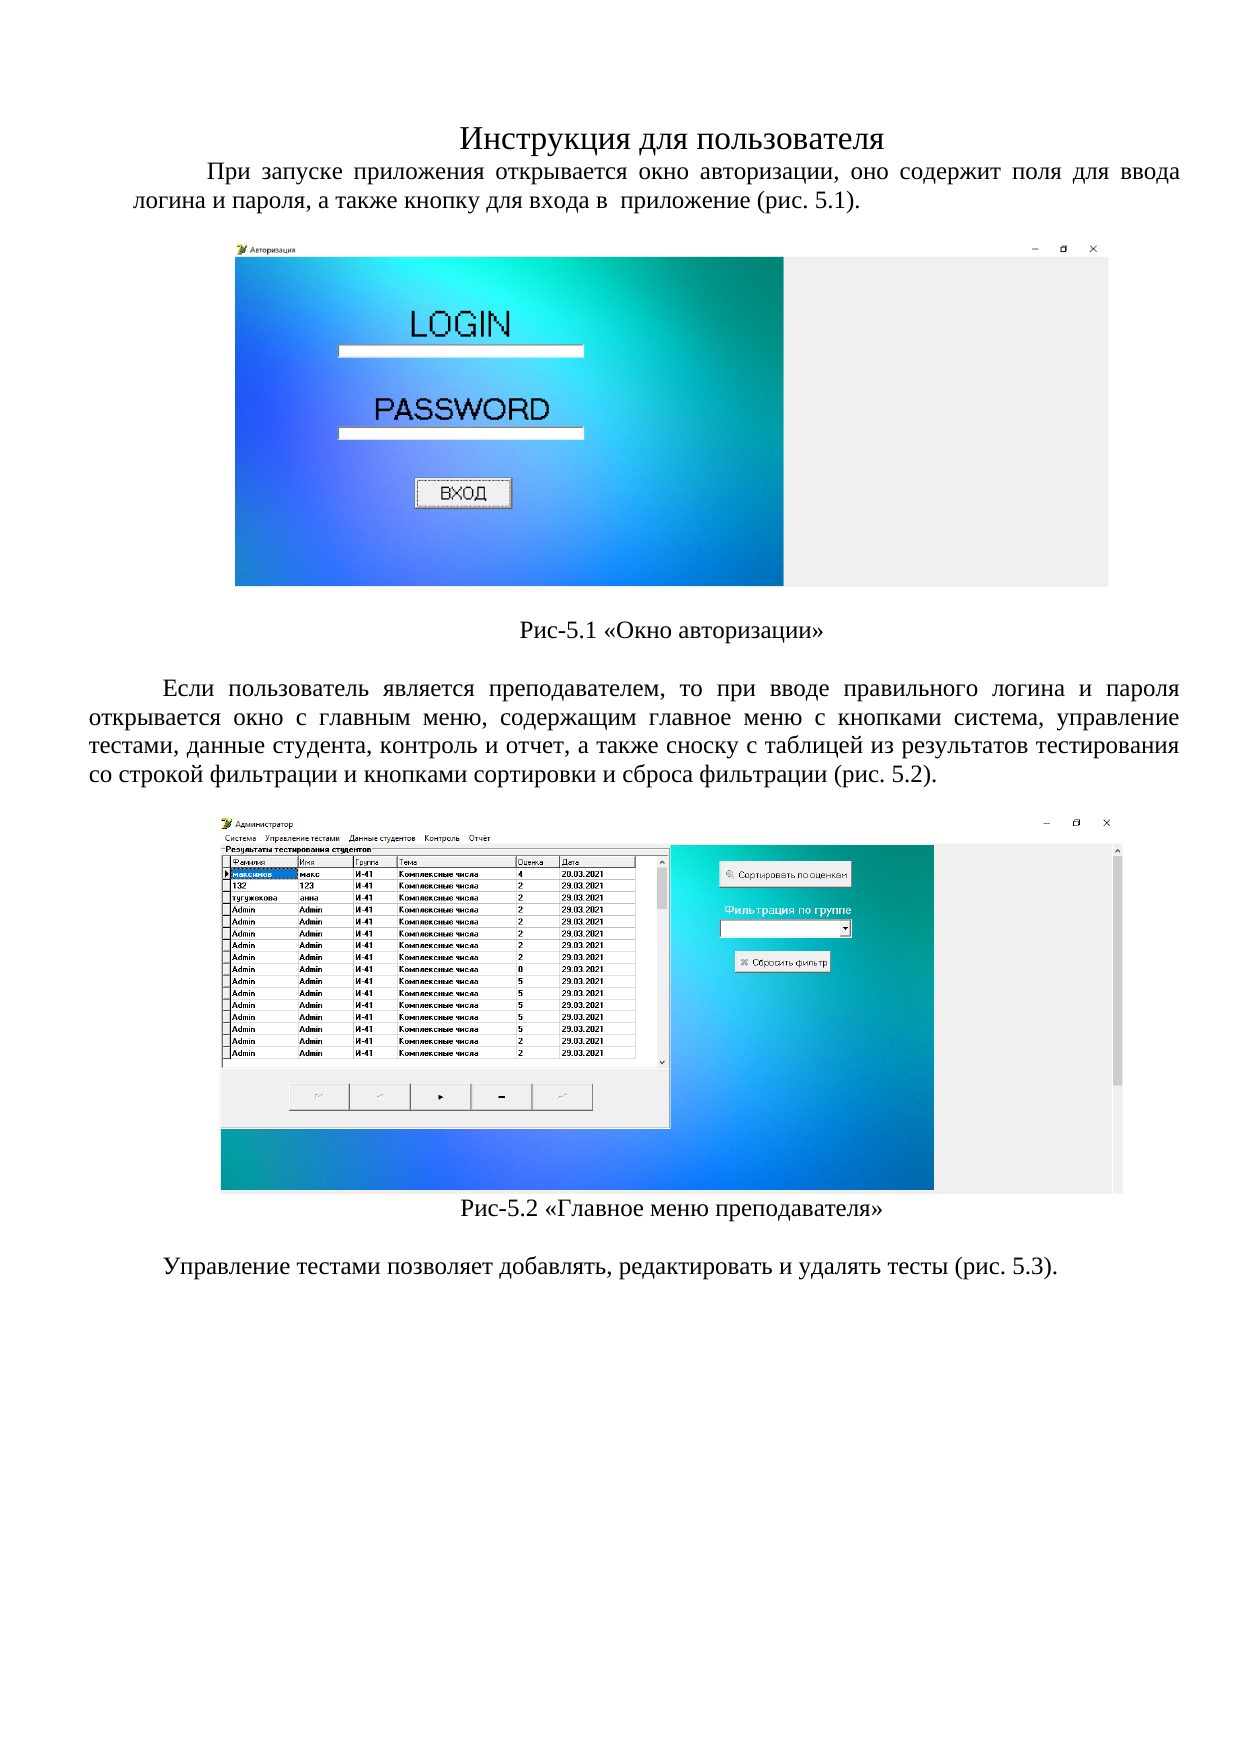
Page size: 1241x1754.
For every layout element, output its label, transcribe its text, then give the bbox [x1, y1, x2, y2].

text При запуске приложения открывается окно авторизации, оно содержит поля для ввода логина и пароля, а также кнопку для входа в приложение (рис. 5.1). [133, 156, 1181, 214]
text Управление тестами позволяет добавлять, редактировать и удалять тесты (рис. 5.3). [88, 1251, 1181, 1279]
picture [235, 242, 1109, 587]
text Рис-5.2 «Главное меню преподавателя» [88, 1193, 1181, 1222]
text Инструкция для пользователя [88, 118, 1181, 156]
text Если пользователь является преподавателем, то при вводе правильного логина и пароля открывается окно с главным меню, содержащим главное меню с кнопками система, управление тестами, данные студента, контроль и отчет, а также сноску с таблицей из результатов тестирования со строкой фильтрации и кнопками сортировки и сброса фильтрации (рис. 5.2). [88, 673, 1181, 788]
text Рис-5.1 «Окно авторизации» [88, 616, 1181, 644]
picture [220, 816, 1123, 1194]
